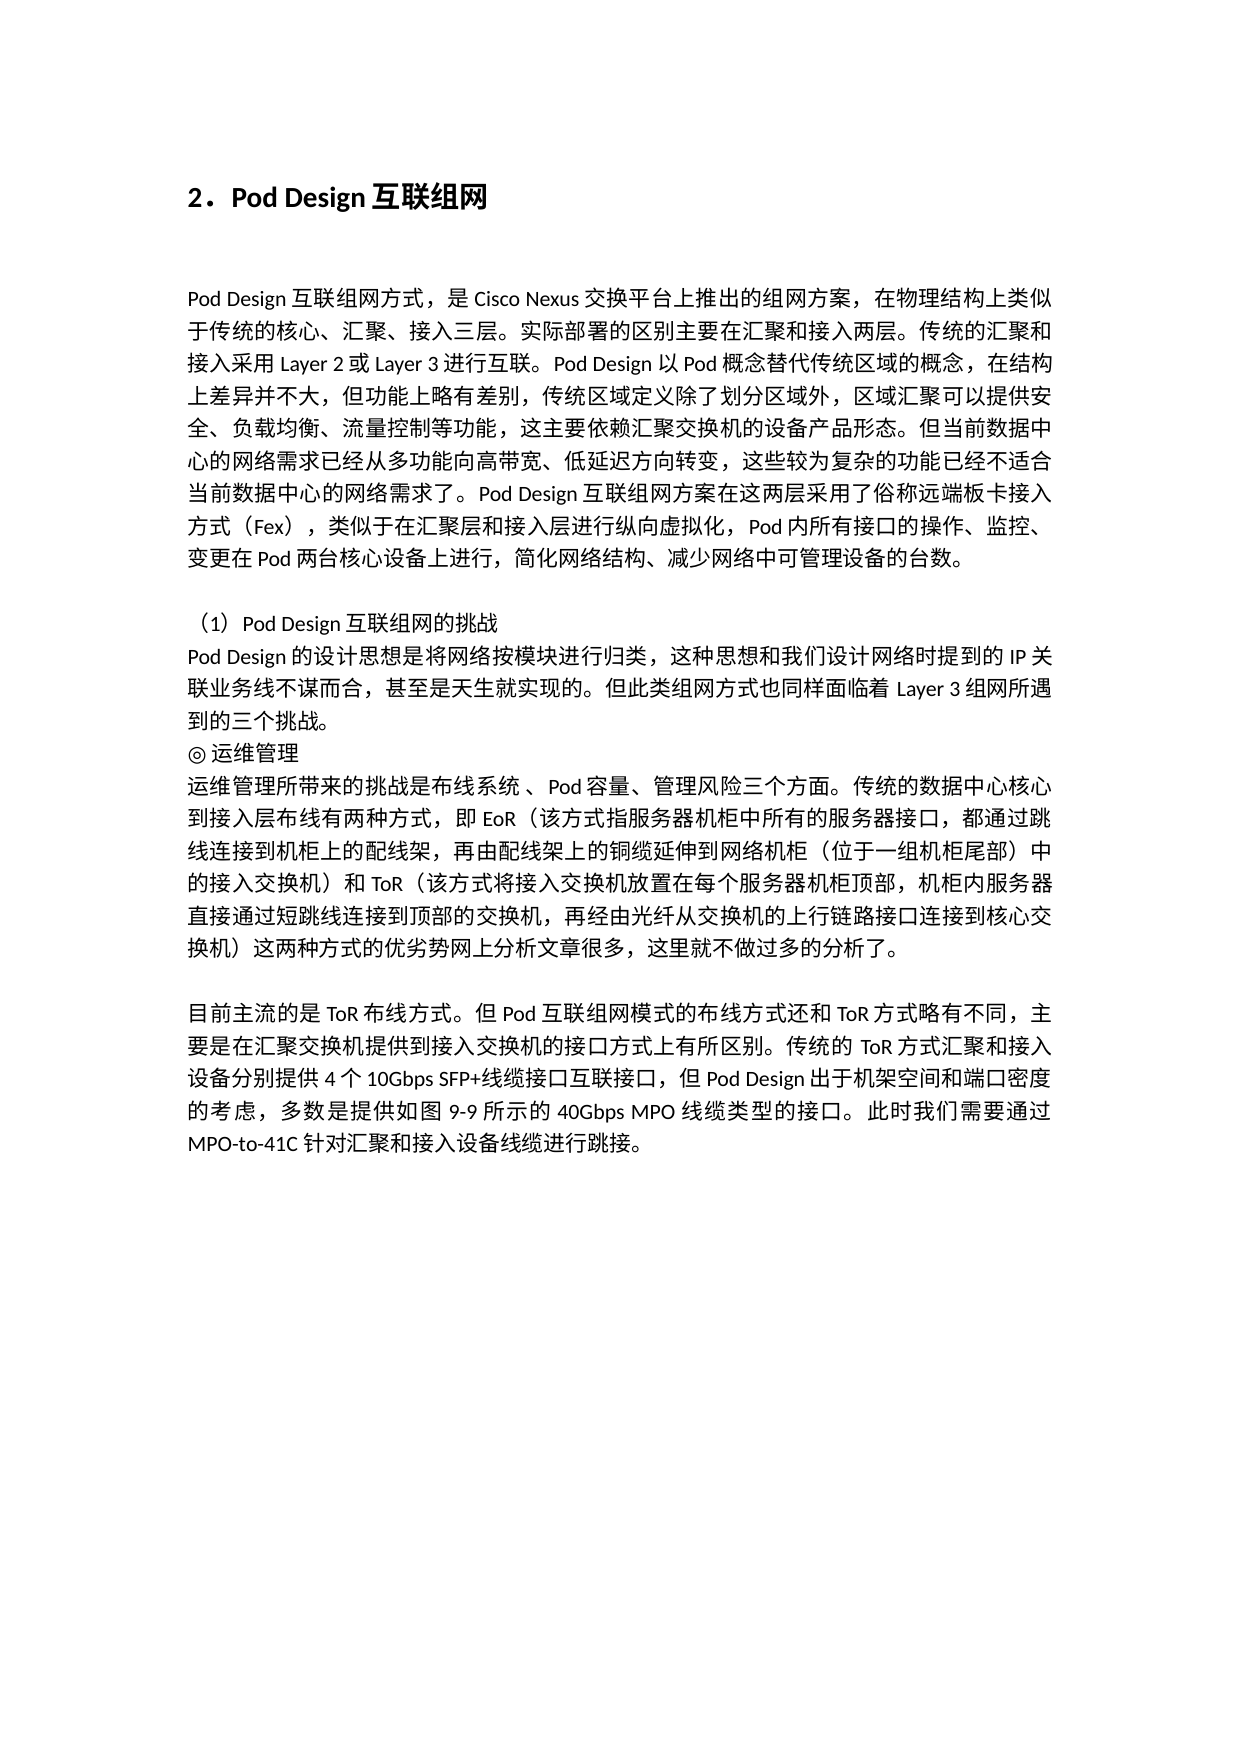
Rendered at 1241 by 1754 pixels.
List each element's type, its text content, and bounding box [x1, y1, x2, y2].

text 目前主流的是ToR布线方式。但Pod互联组网模式的布线方式还和ToR方式略有不同，主要是在汇聚交换机提供到接入交换机的接口方式上有所区别。传统的ToR方式汇聚和接入设备分别提供4个10Gbps SFP+线缆接口互联接口，但Pod Design出于机架空间和端口密度的考虑，多数是提供如图9-9所示的40Gbps MPO线缆类型的接口。此时我们需要通过MPO-to-41C 针对汇聚和接入设备线缆进行跳接。 [187, 996, 1053, 1158]
text 运维管理所带来的挑战是布线系统 、Pod容量、管理风险三个方面。传统的数据中心核心到接入层布线有两种方式，即EoR（该方式指服务器机柜中所有的服务器接口，都通过跳线连接到机柜上的配线架，再由配线架上的铜缆延伸到网络机柜（位于一组机柜尾部）中的接入交换机）和ToR（该方式将接入交换机放置在每个服务器机柜顶部，机柜内服务器直接通过短跳线连接到顶部的交换机，再经由光纤从交换机的上行链路接口连接到核心交换机）这两种方式的优劣势网上分析文章很多，这里就不做过多的分析了。 [187, 768, 1053, 963]
subtitle 2．Pod Design互联组网 [187, 162, 1053, 227]
text Pod Design互联组网方式，是Cisco Nexus交换平台上推出的组网方案，在物理结构上类似于传统的核心、汇聚、接入三层。实际部署的区别主要在汇聚和接入两层。传统的汇聚和接入采用Layer 2或Layer 3进行互联。Pod Design以Pod概念替代传统区域的概念，在结构上差异并不大，但功能上略有差别，传统区域定义除了划分区域外，区域汇聚可以提供安全、负载均衡、流量控制等功能，这主要依赖汇聚交换机的设备产品形态。但当前数据中心的网络需求已经从多功能向高带宽、低延迟方向转变，这些较为复杂的功能已经不适合当前数据中心的网络需求了。Pod Design互联组网方案在这两层采用了俗称远端板卡接入方式（Fex），类似于在汇聚层和接入层进行纵向虚拟化，Pod内所有接口的操作、监控、变更在Pod两台核心设备上进行，简化网络结构、减少网络中可管理设备的台数。 [187, 281, 1053, 573]
text Pod Design的设计思想是将网络按模块进行归类，这种思想和我们设计网络时提到的IP关联业务线不谋而合，甚至是天生就实现的。但此类组网方式也同样面临着Layer 3组网所遇到的三个挑战。 [187, 638, 1053, 736]
text ◎ 运维管理 [187, 736, 1053, 768]
text （1）Pod Design互联组网的挑战 [187, 606, 1053, 638]
